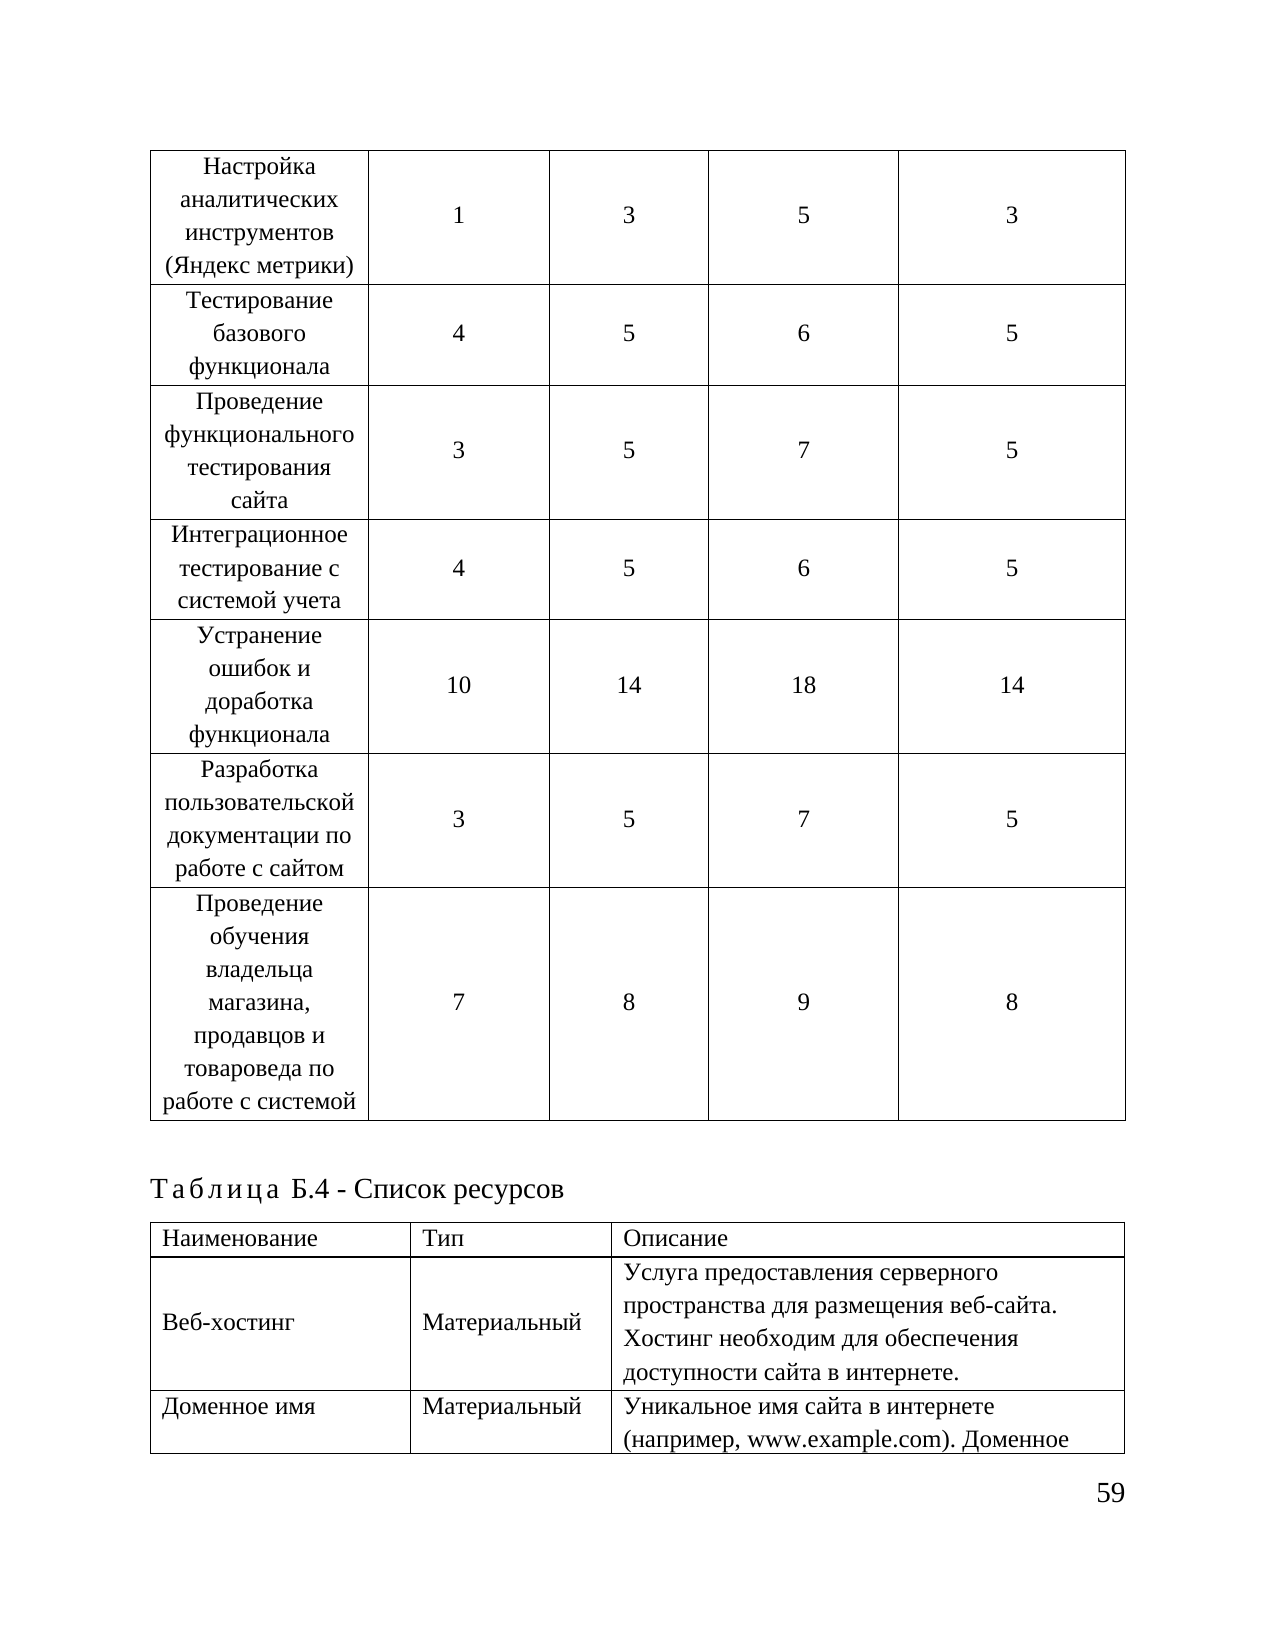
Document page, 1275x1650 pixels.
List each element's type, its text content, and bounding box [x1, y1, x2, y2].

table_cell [612, 1391, 1124, 1453]
table_cell 5 [899, 754, 1125, 887]
table_cell Тестирование базового функционала [151, 285, 368, 385]
table_cell 7 [709, 386, 898, 518]
table_cell 5 [899, 285, 1125, 385]
table_cell Доменное имя [151, 1391, 410, 1453]
table_cell 8 [550, 888, 708, 1120]
table_cell 1 [369, 151, 549, 284]
table_cell 14 [899, 620, 1125, 753]
table_cell 3 [369, 386, 549, 518]
table_header Наименование [151, 1223, 410, 1256]
table_cell Интеграционное тестирование с системой учета [151, 520, 368, 619]
table_cell 18 [709, 620, 898, 753]
table_cell 7 [369, 888, 549, 1120]
table_cell 9 [709, 888, 898, 1120]
table_cell Материальный [411, 1258, 611, 1390]
table_cell 5 [709, 151, 898, 284]
table_cell 5 [550, 386, 708, 518]
table_cell 3 [369, 754, 549, 887]
table_cell 3 [550, 151, 708, 284]
table_cell 5 [550, 285, 708, 385]
table_header Тип [411, 1223, 611, 1256]
table_cell 5 [899, 386, 1125, 518]
table_cell 14 [550, 620, 708, 753]
table_cell 5 [550, 754, 708, 887]
text Таблица Б.4 - Список ресурсов [150, 1171, 1125, 1205]
table_cell 6 [709, 520, 898, 619]
table_cell 8 [899, 888, 1125, 1120]
table_cell 4 [369, 520, 549, 619]
table_cell 6 [709, 285, 898, 385]
table_header Описание [612, 1223, 1124, 1256]
table_cell Устранение ошибок и доработка функционала [151, 620, 368, 753]
table_cell 3 [899, 151, 1125, 284]
table_cell 7 [709, 754, 898, 887]
table_cell Проведение обучения владельца магазина, продавцов и товароведа по работе с системой [151, 888, 368, 1120]
table_cell Услуга предоставления серверного пространства для размещения веб-сайта. Хостинг необходим для обеспечения доступности сайта в интернете. [612, 1258, 1124, 1390]
table_cell Веб-хостинг [151, 1258, 410, 1390]
table_cell 5 [899, 520, 1125, 619]
table_cell Настройка аналитических инструментов (Яндекс метрики) [151, 151, 368, 284]
table_cell Разработка пользовательской документации по работе с сайтом [151, 754, 368, 887]
table_cell Проведение функционального тестирования сайта [151, 386, 368, 518]
table_cell 4 [369, 285, 549, 385]
table_cell 5 [550, 520, 708, 619]
table_cell Материальный [411, 1391, 611, 1453]
table_cell 10 [369, 620, 549, 753]
